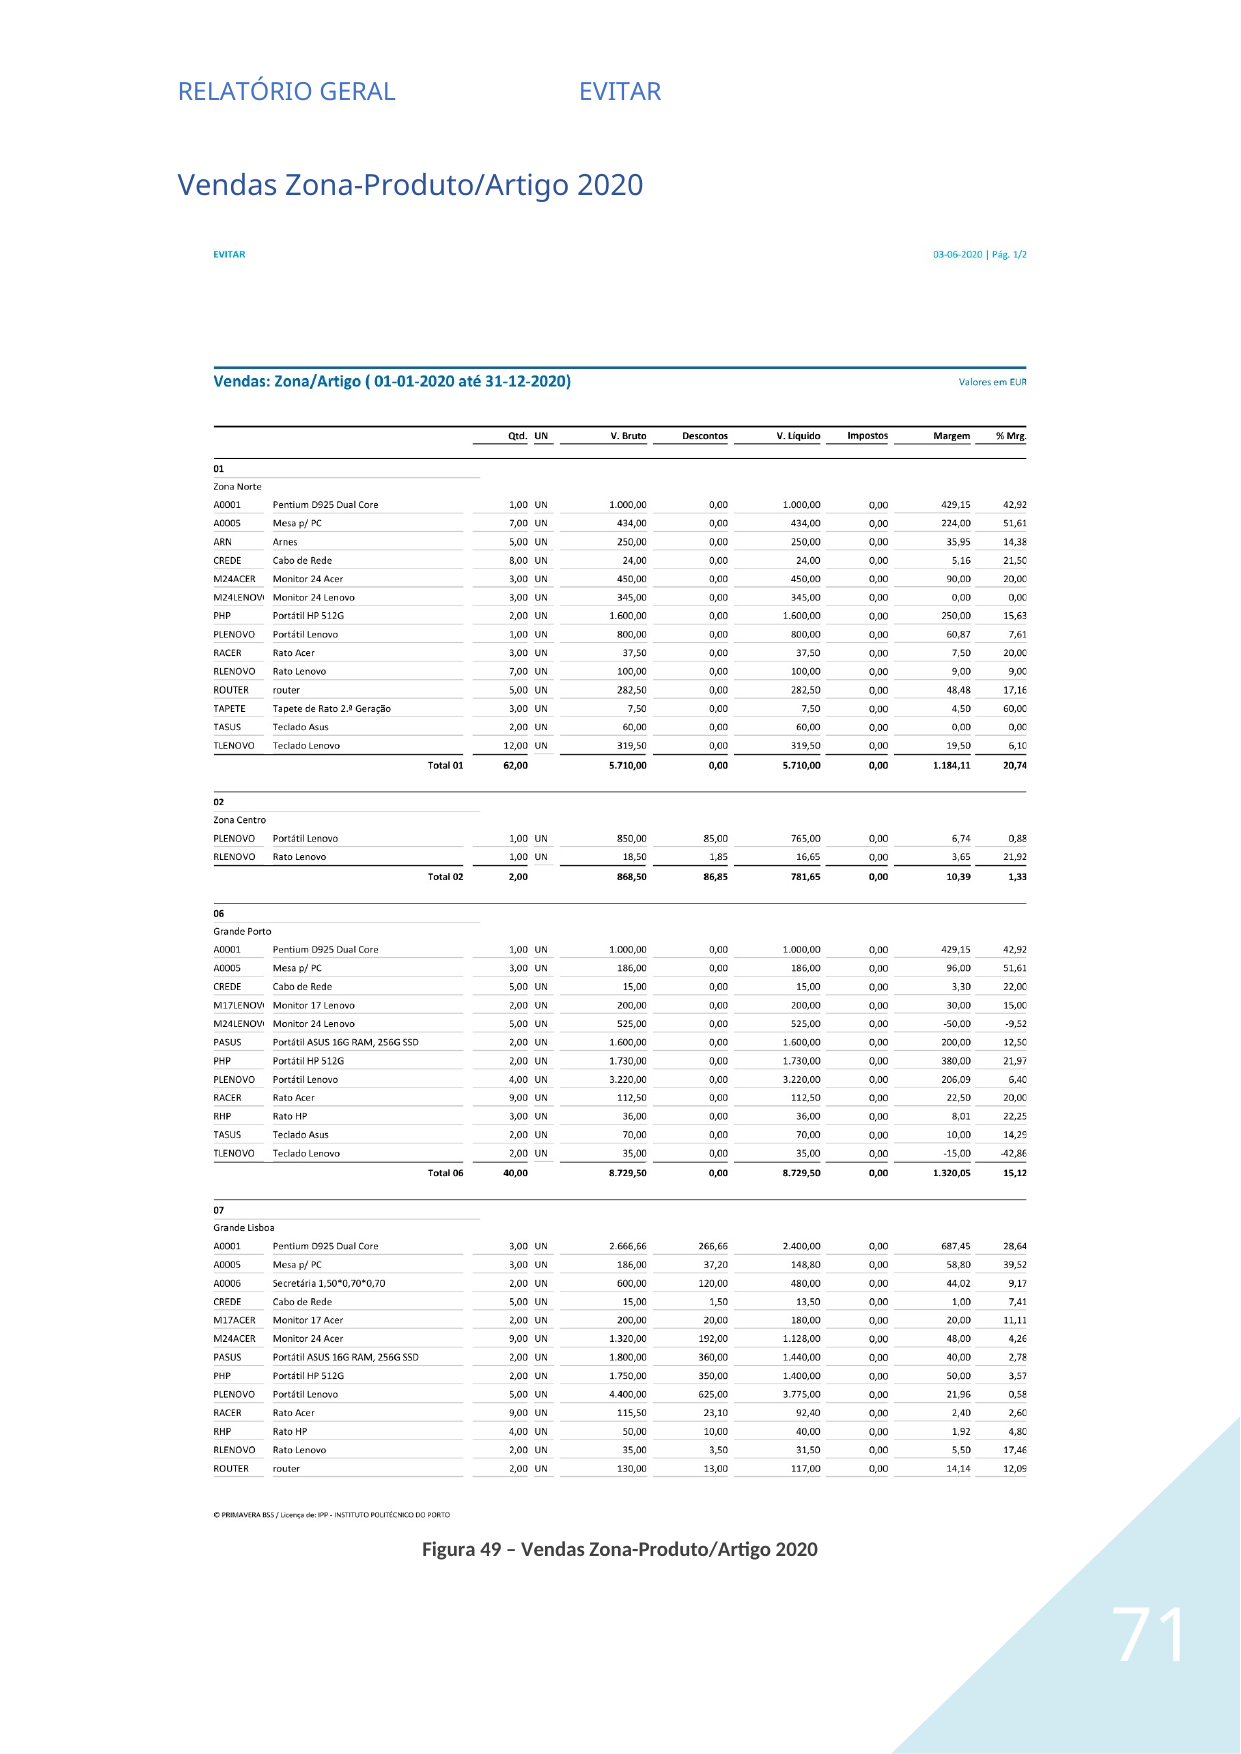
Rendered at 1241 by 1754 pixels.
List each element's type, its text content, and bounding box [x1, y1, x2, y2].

subtitle Vendas Zona-Produto/Artigo 2020 [177, 164, 1063, 204]
picture [213, 245, 1027, 1521]
text Figura 49 – Vendas Zona-Produto/Artigo 2020 [177, 1536, 1063, 1561]
